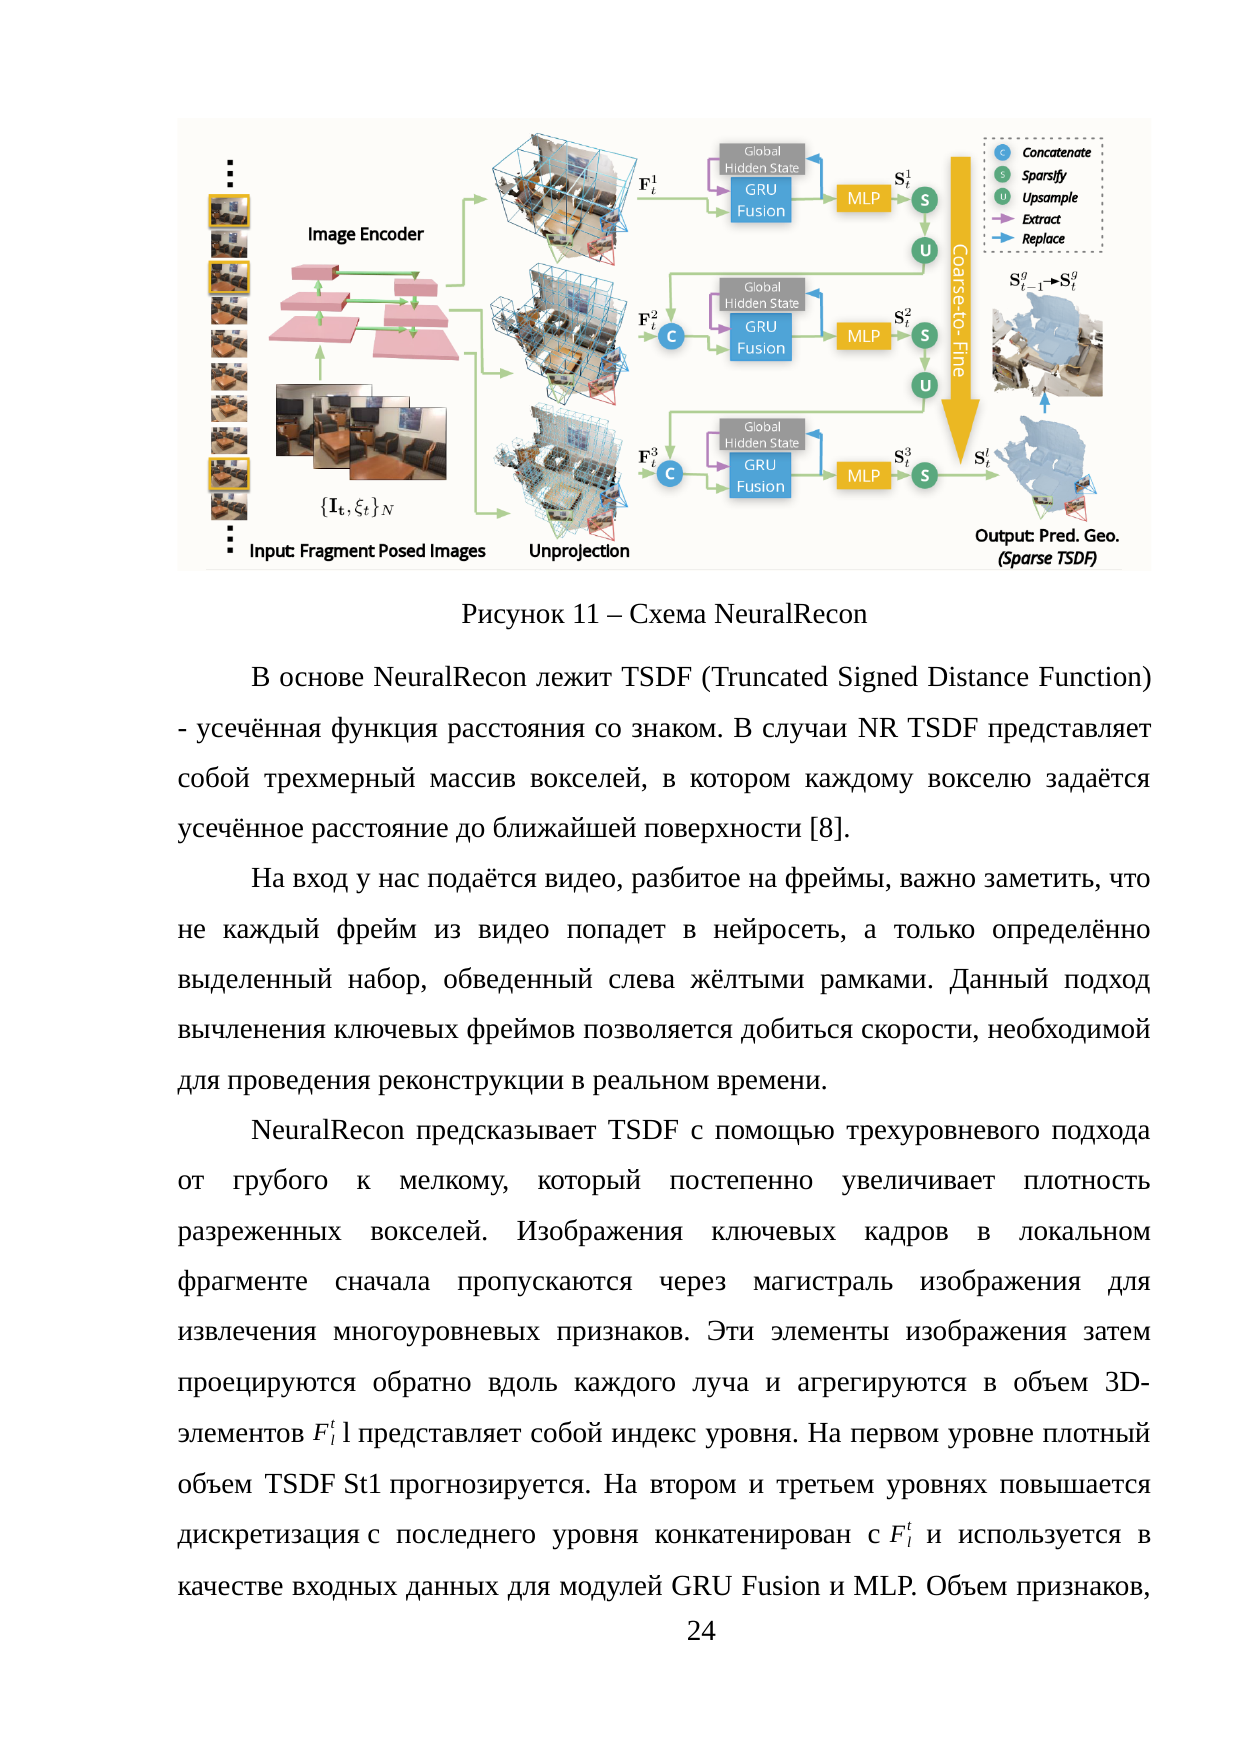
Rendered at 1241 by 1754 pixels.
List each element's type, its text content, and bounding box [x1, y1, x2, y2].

text В основе NeuralRecon лежит TSDF (Truncated Signed Distance Function) - усечённая функция расстояния со знаком. В случаи NR TSDF представляет собой трехмерный массив вокселей, в котором каждому вокселю задаётся усечённое расстояние до ближайшей поверхности [8]. [177, 659, 1152, 844]
text На вход у нас подаётся видео, разбитое на фреймы, важно заметить, что не каждый фрейм из видео попадет в нейросеть, а только определённо выделенный набор, обведенный слева жёлтыми рамками. Данный подход вычленения ключевых фреймов позволяется добиться скорости, необходимой для проведения реконструкции в реальном времени. [177, 861, 1152, 1095]
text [177, 1112, 1152, 1601]
picture [177, 118, 1152, 571]
text Рисунок 11 – Схема NeuralRecon [177, 597, 1152, 630]
